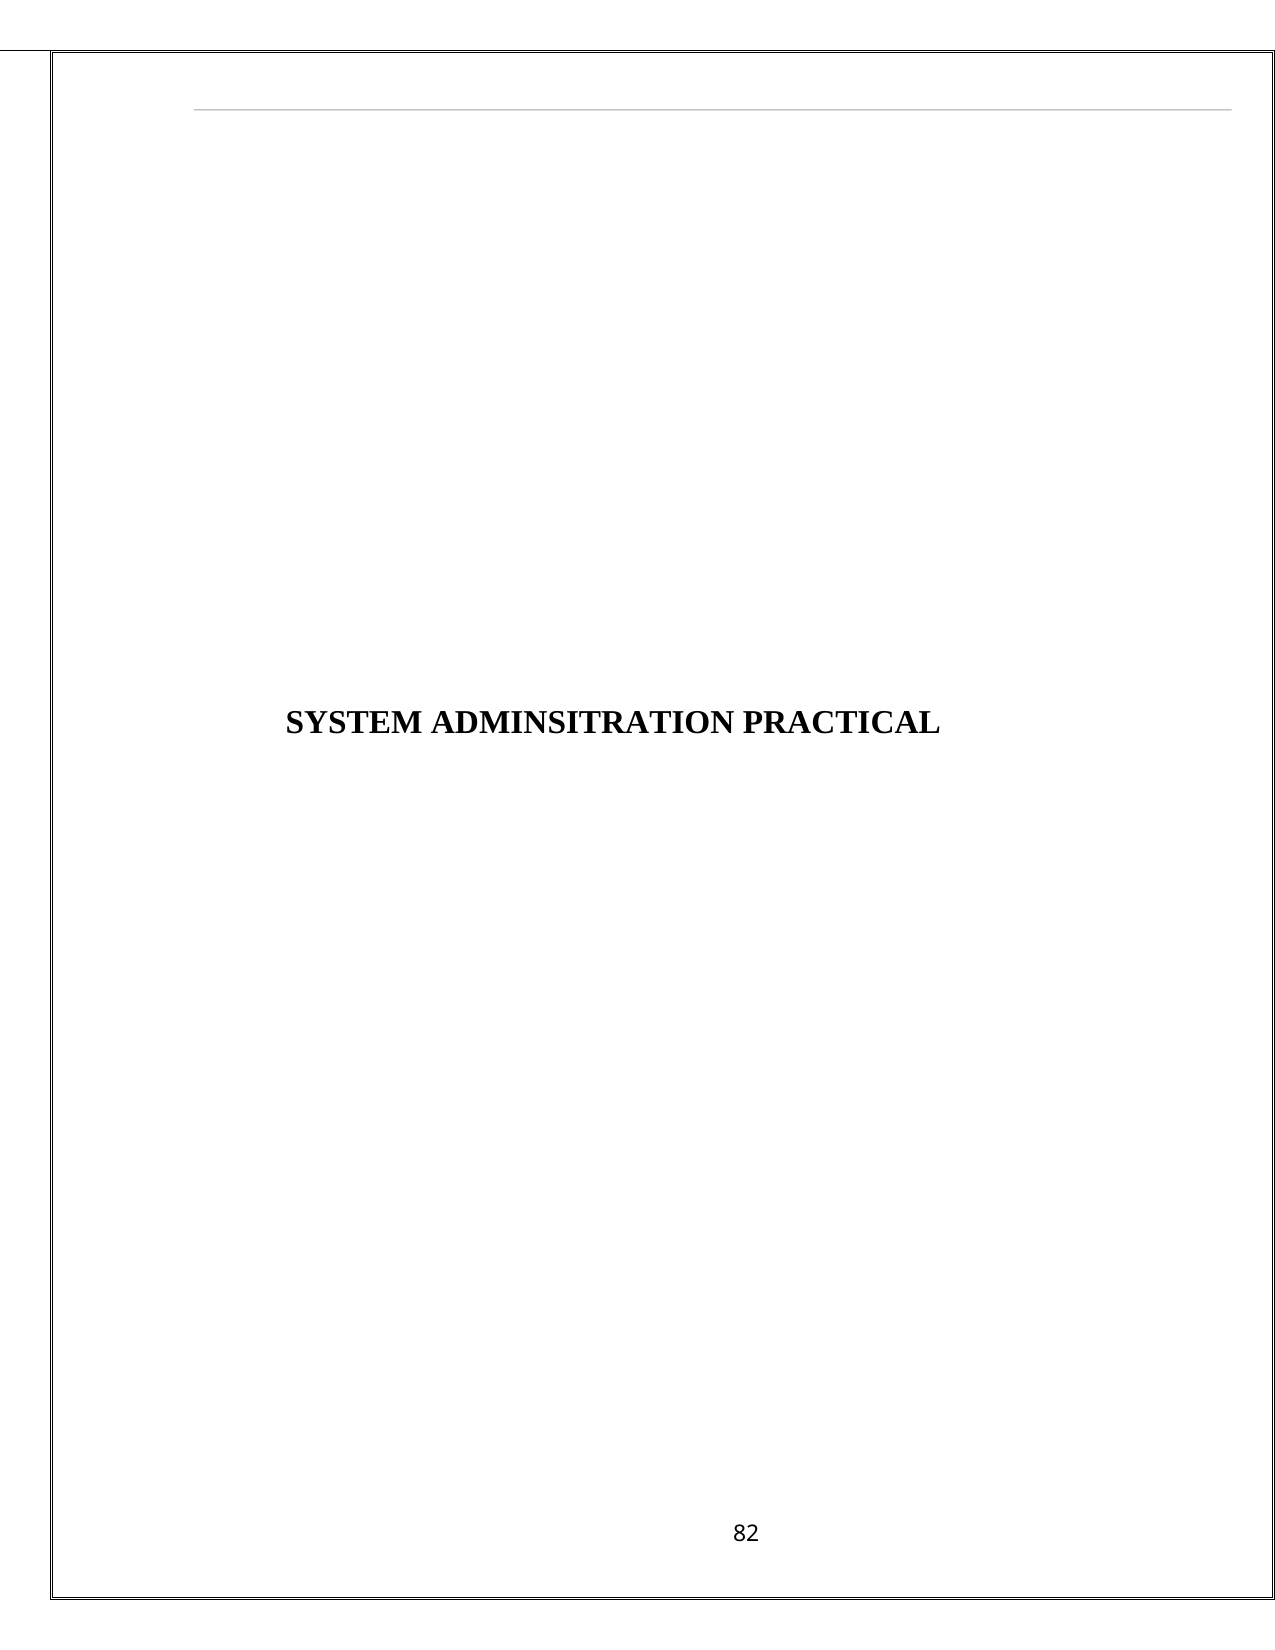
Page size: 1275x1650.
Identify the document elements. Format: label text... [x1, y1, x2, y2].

text SYSTEM ADMINSITRATION PRACTICAL [234, 702, 1272, 740]
